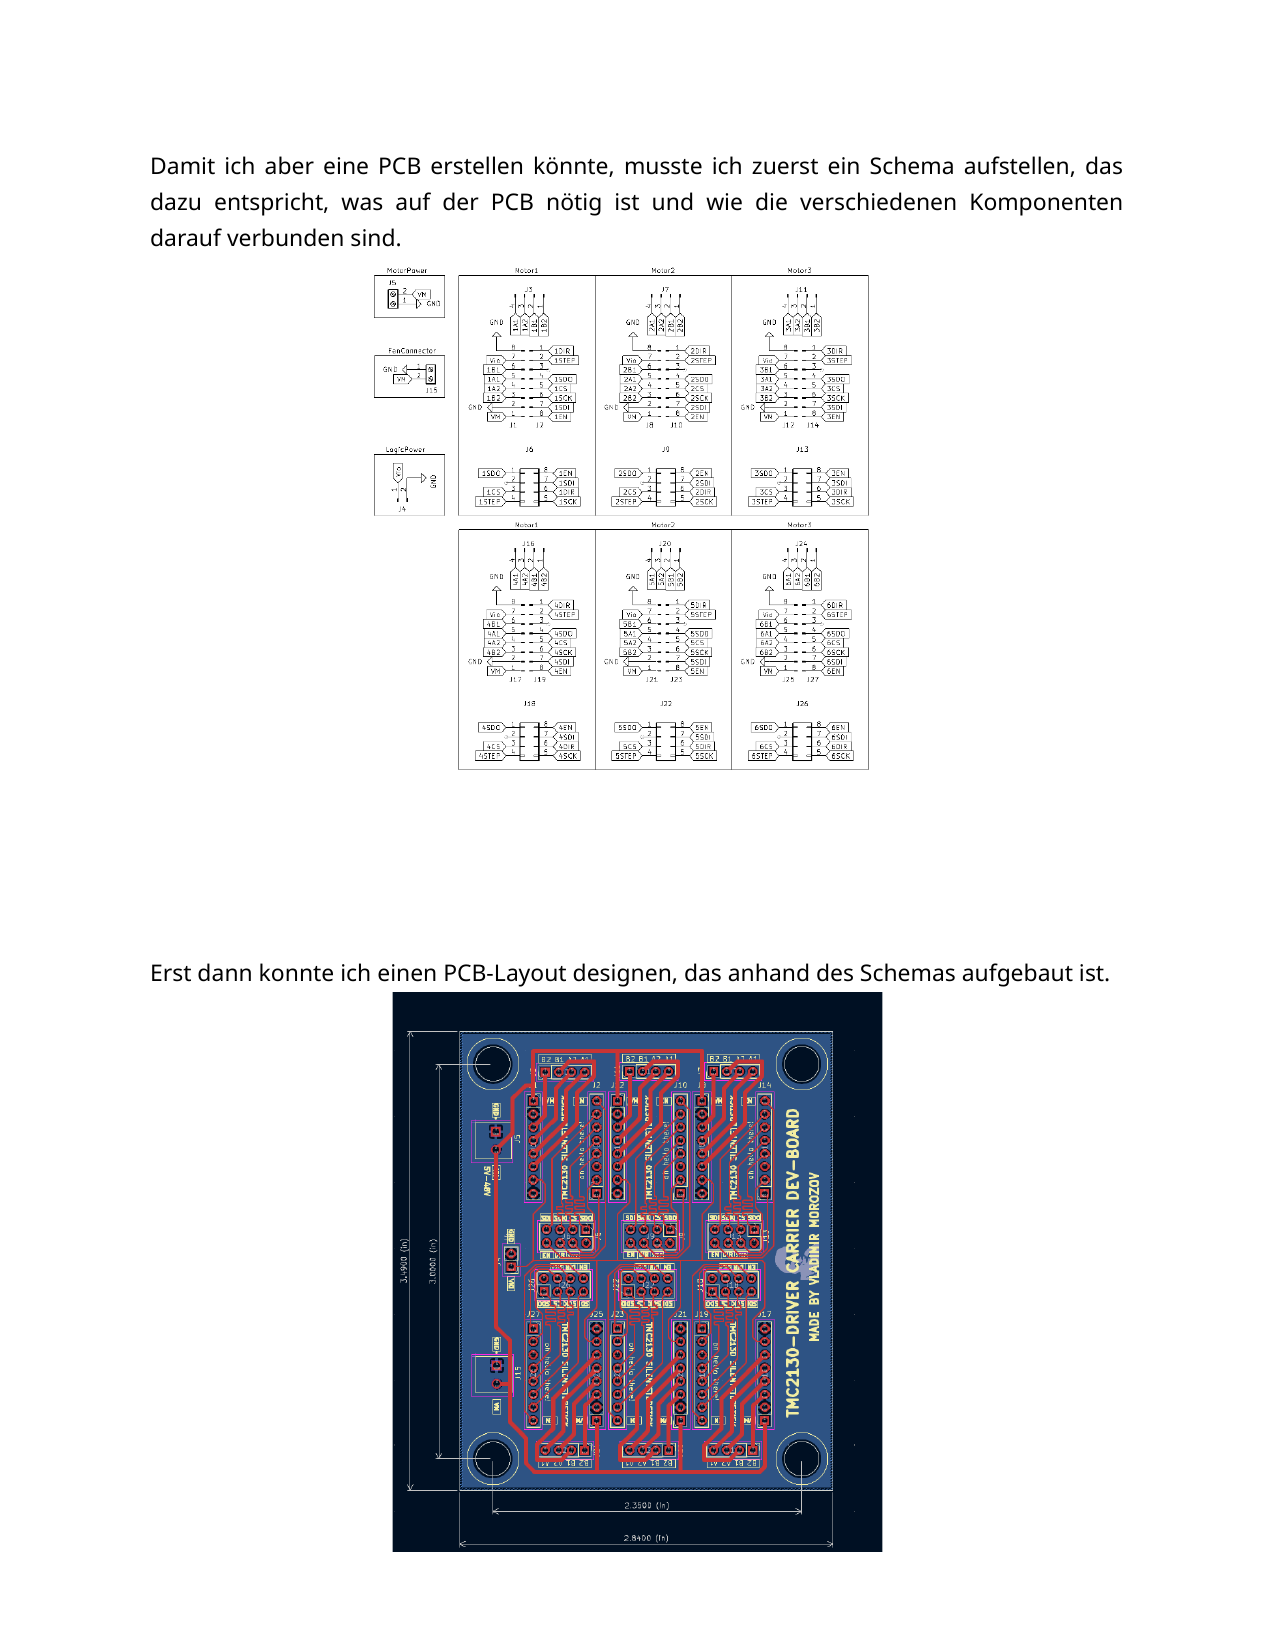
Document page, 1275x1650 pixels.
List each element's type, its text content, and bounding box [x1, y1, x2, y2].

picture [365, 261, 910, 774]
picture [392, 992, 883, 1552]
text Damit ich aber eine PCB erstellen könnte, musste ich zuerst ein Schema aufstellen, das dazu entspricht, was auf der PCB nötig ist und wie die verschiedenen Komponenten darauf verbunden sind. [150, 150, 1125, 253]
text Erst dann konnte ich einen PCB-Layout designen, das anhand des Schemas aufgebaut ist. [150, 957, 1125, 989]
